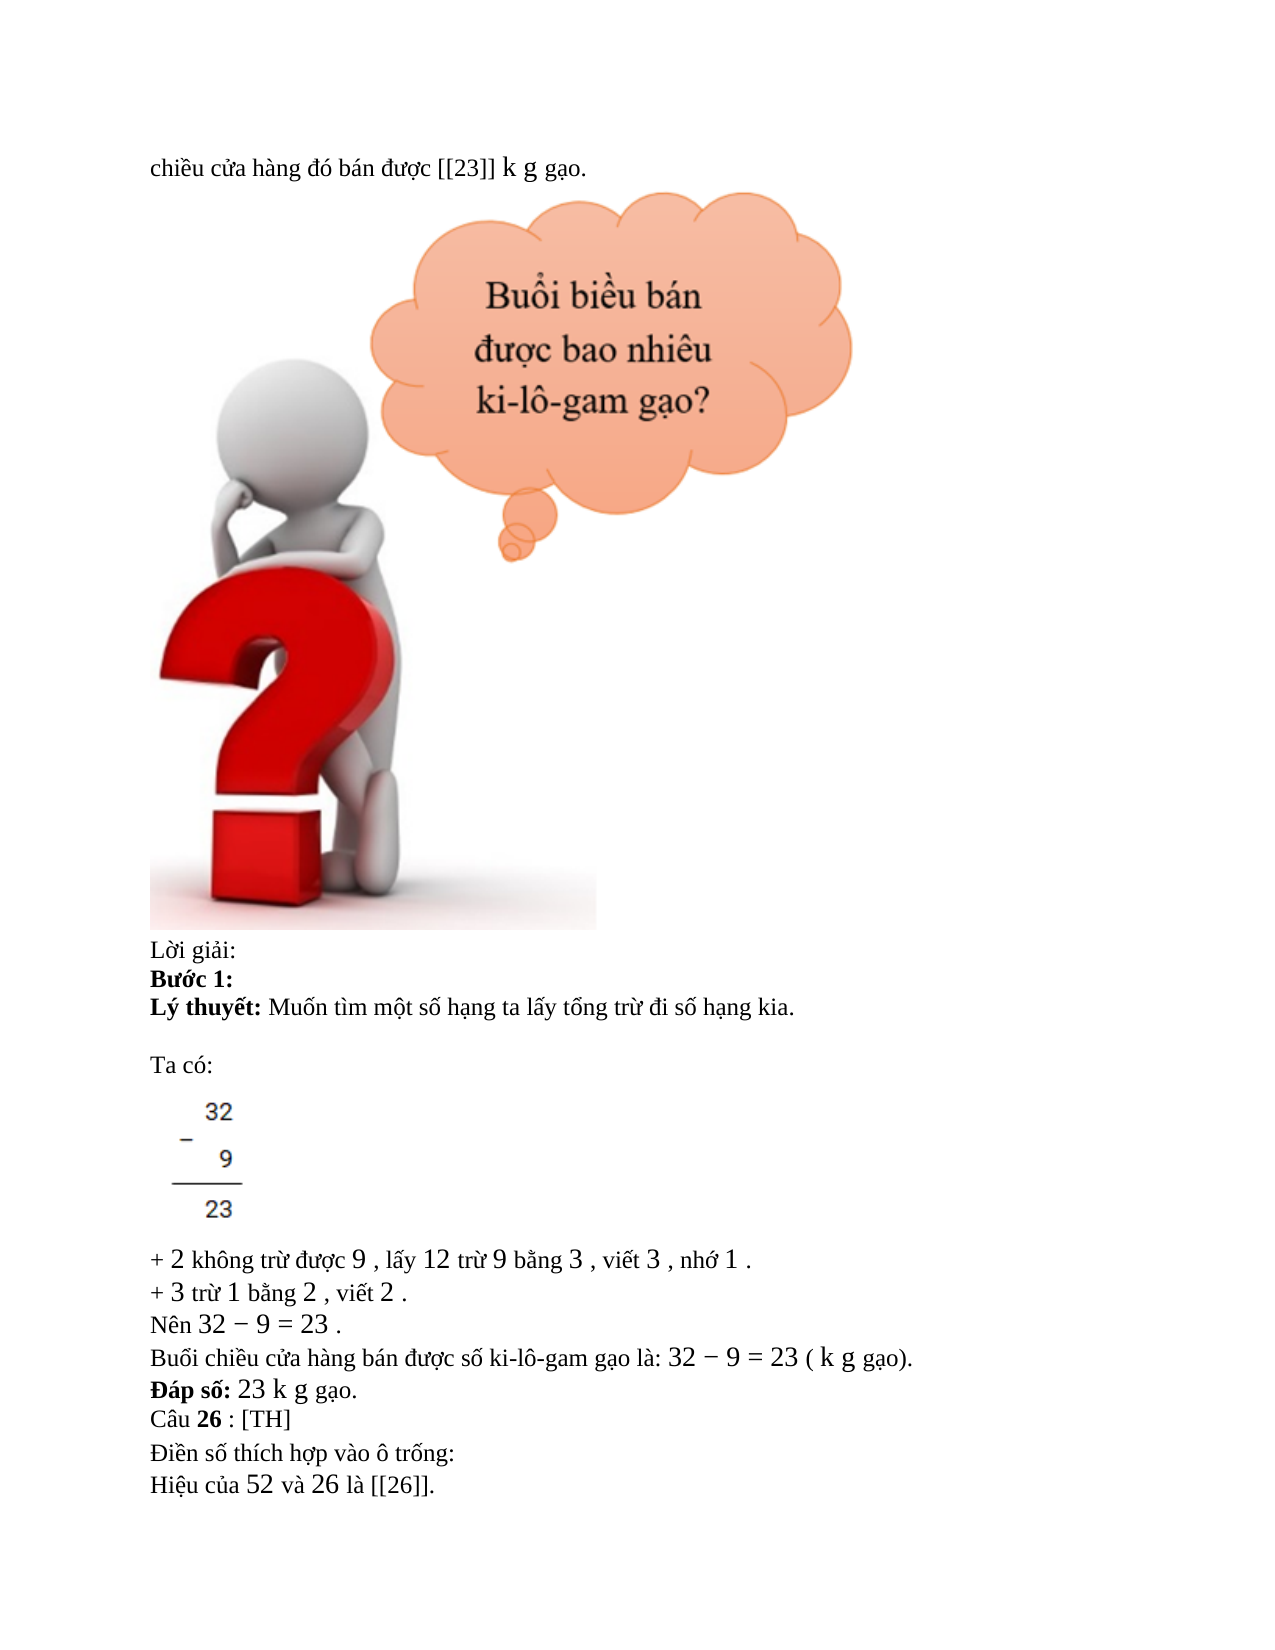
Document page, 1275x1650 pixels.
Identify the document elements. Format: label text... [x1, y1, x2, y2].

picture [150, 182, 878, 930]
text Lý thuyết: Muốn tìm một số hạng ta lấy tổng trừ đi số hạng kia. Ta có: + 2 không trừ được 9 , lấy 12 trừ 9 bằng 3 , viết 3 , nhớ 1 . + 3 trừ 1 bằng 2 , viết 2 . Nên 32 − 9 = 23 . Buổi chiều cửa hàng bán được số ki-lô-gam gạo là: 32 − 9 = 23 ( k g gạo). Đáp số: 23 k g gạo. [150, 992, 1125, 1404]
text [150, 1438, 1125, 1499]
picture [150, 1078, 257, 1243]
text Bước 1: [150, 964, 1125, 992]
text Lời giải: [150, 935, 1125, 964]
text Câu 26 : [TH] [150, 1404, 1125, 1433]
